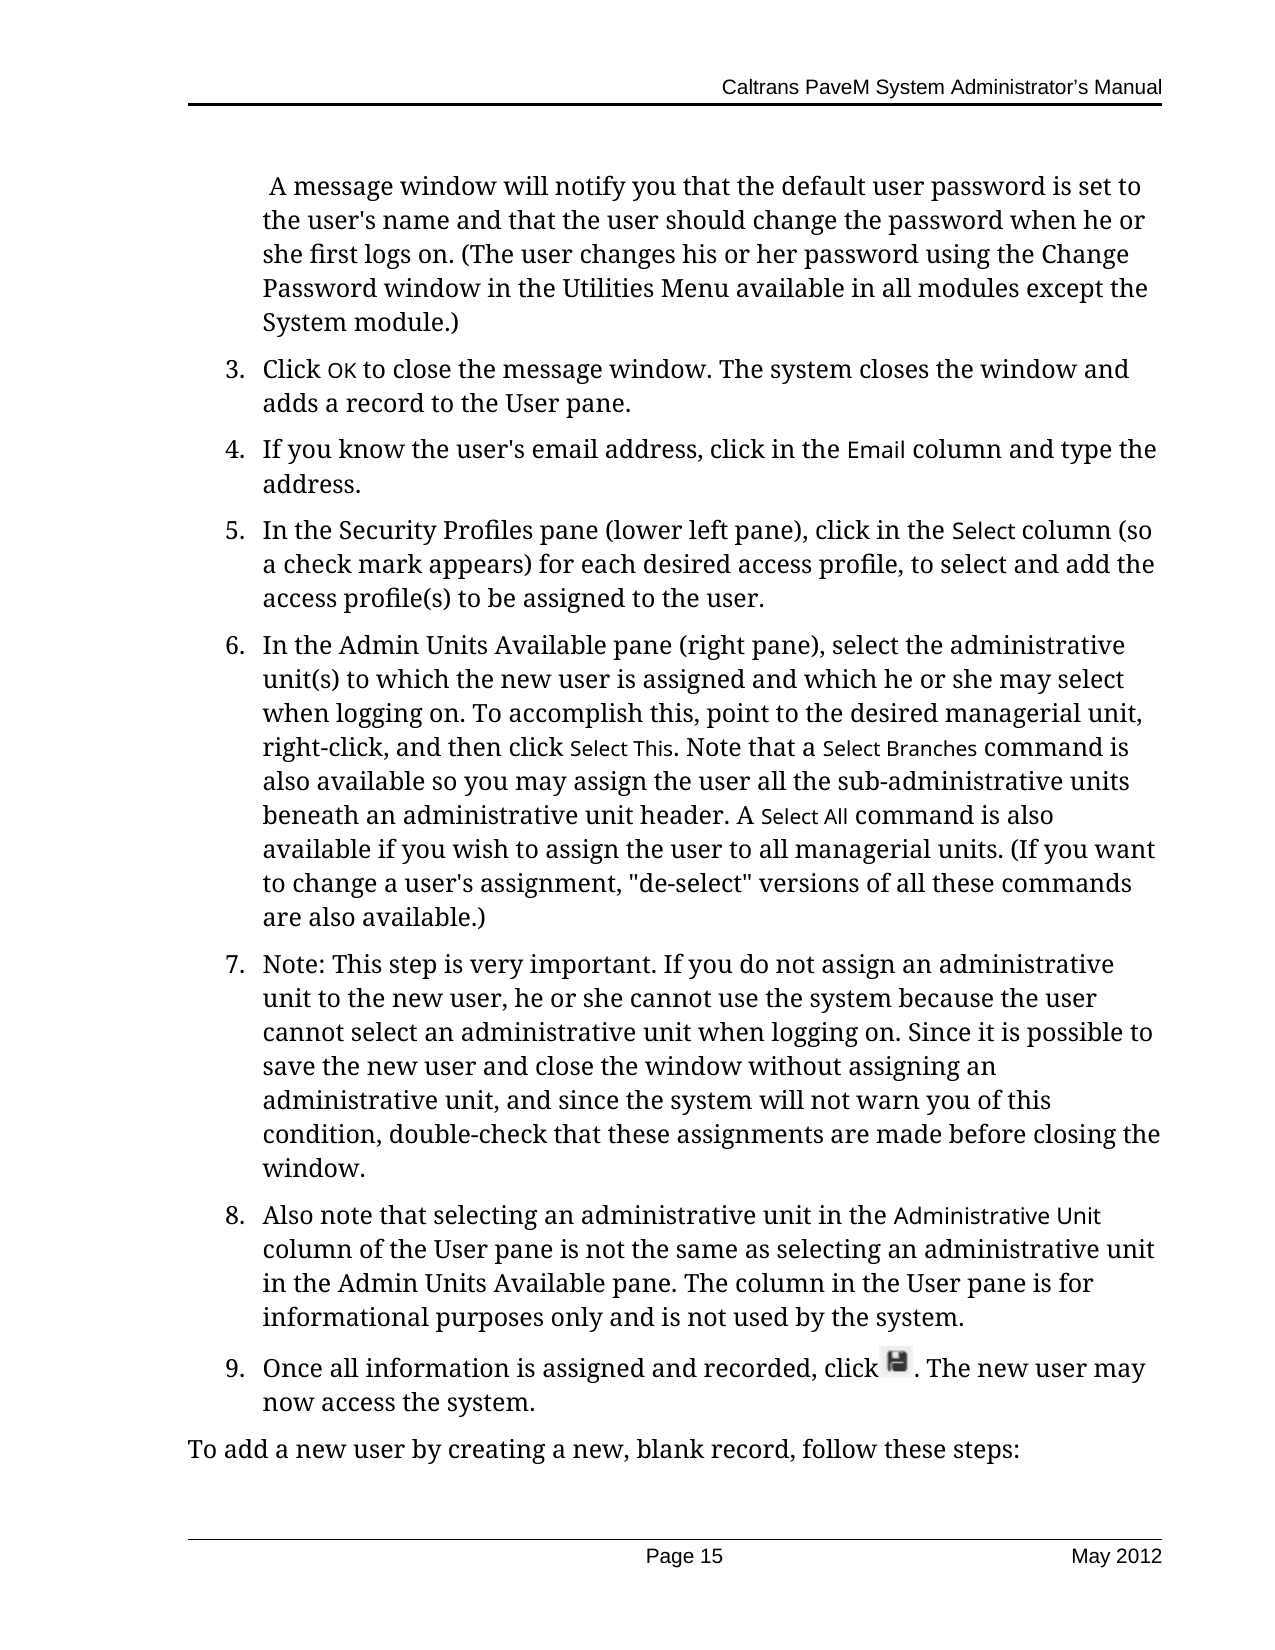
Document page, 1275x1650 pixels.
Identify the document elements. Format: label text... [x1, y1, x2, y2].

picture [879, 1346, 914, 1378]
list Note: This step is very important. If you do not assign an administrative unit to the new user, he or she cannot use the system because the user cannot select an administrative unit when logging on. Since it is possible to save the new user and close the window without assigning an administrative unit, and since the system will not warn you of this condition, double-check that these assignments are made before closing the window. [225, 947, 1162, 1185]
list In the Admin Units Available pane (right pane), select the administrative unit(s) to which the new user is assigned and which he or she may select when logging on. To accomplish this, point to the desired managerial unit, right-click, and then click Select This. Note that a Select Branches command is also available so you may assign the user all the sub-administrative units beneath an administrative unit header. A Select All command is also available if you wish to assign the user to all managerial units. (If you want to change a user's assignment, "de-select" versions of all these commands are also available.) [225, 627, 1162, 934]
list Click OK to close the message window. The system closes the window and adds a record to the User pane. [225, 352, 1162, 420]
list In the Security Profiles pane (lower left pane), click in the Select column (so a check mark appears) for each desired access profile, to select and add the access profile(s) to be assigned to the user. [225, 513, 1162, 615]
list If you know the user's email address, click in the Email column and type the address. [225, 432, 1162, 500]
list Once all information is assigned and recorded, click. The new user may now access the system. [225, 1346, 1162, 1419]
list A message window will notify you that the default user password is set to the user's name and that the user should change the password when he or she first logs on. (The user changes his or her password using the Change Password window in the Utilities Menu available in all modules except the System module.) [262, 169, 1162, 339]
list Also note that selecting an administrative unit in the Administrative Unit column of the User pane is not the same as selecting an administrative unit in the Admin Units Available pane. The column in the User pane is for informational purposes only and is not used by the system. [225, 1197, 1162, 1334]
text To add a new user by creating a new, blank record, follow these steps: [187, 1431, 1162, 1465]
